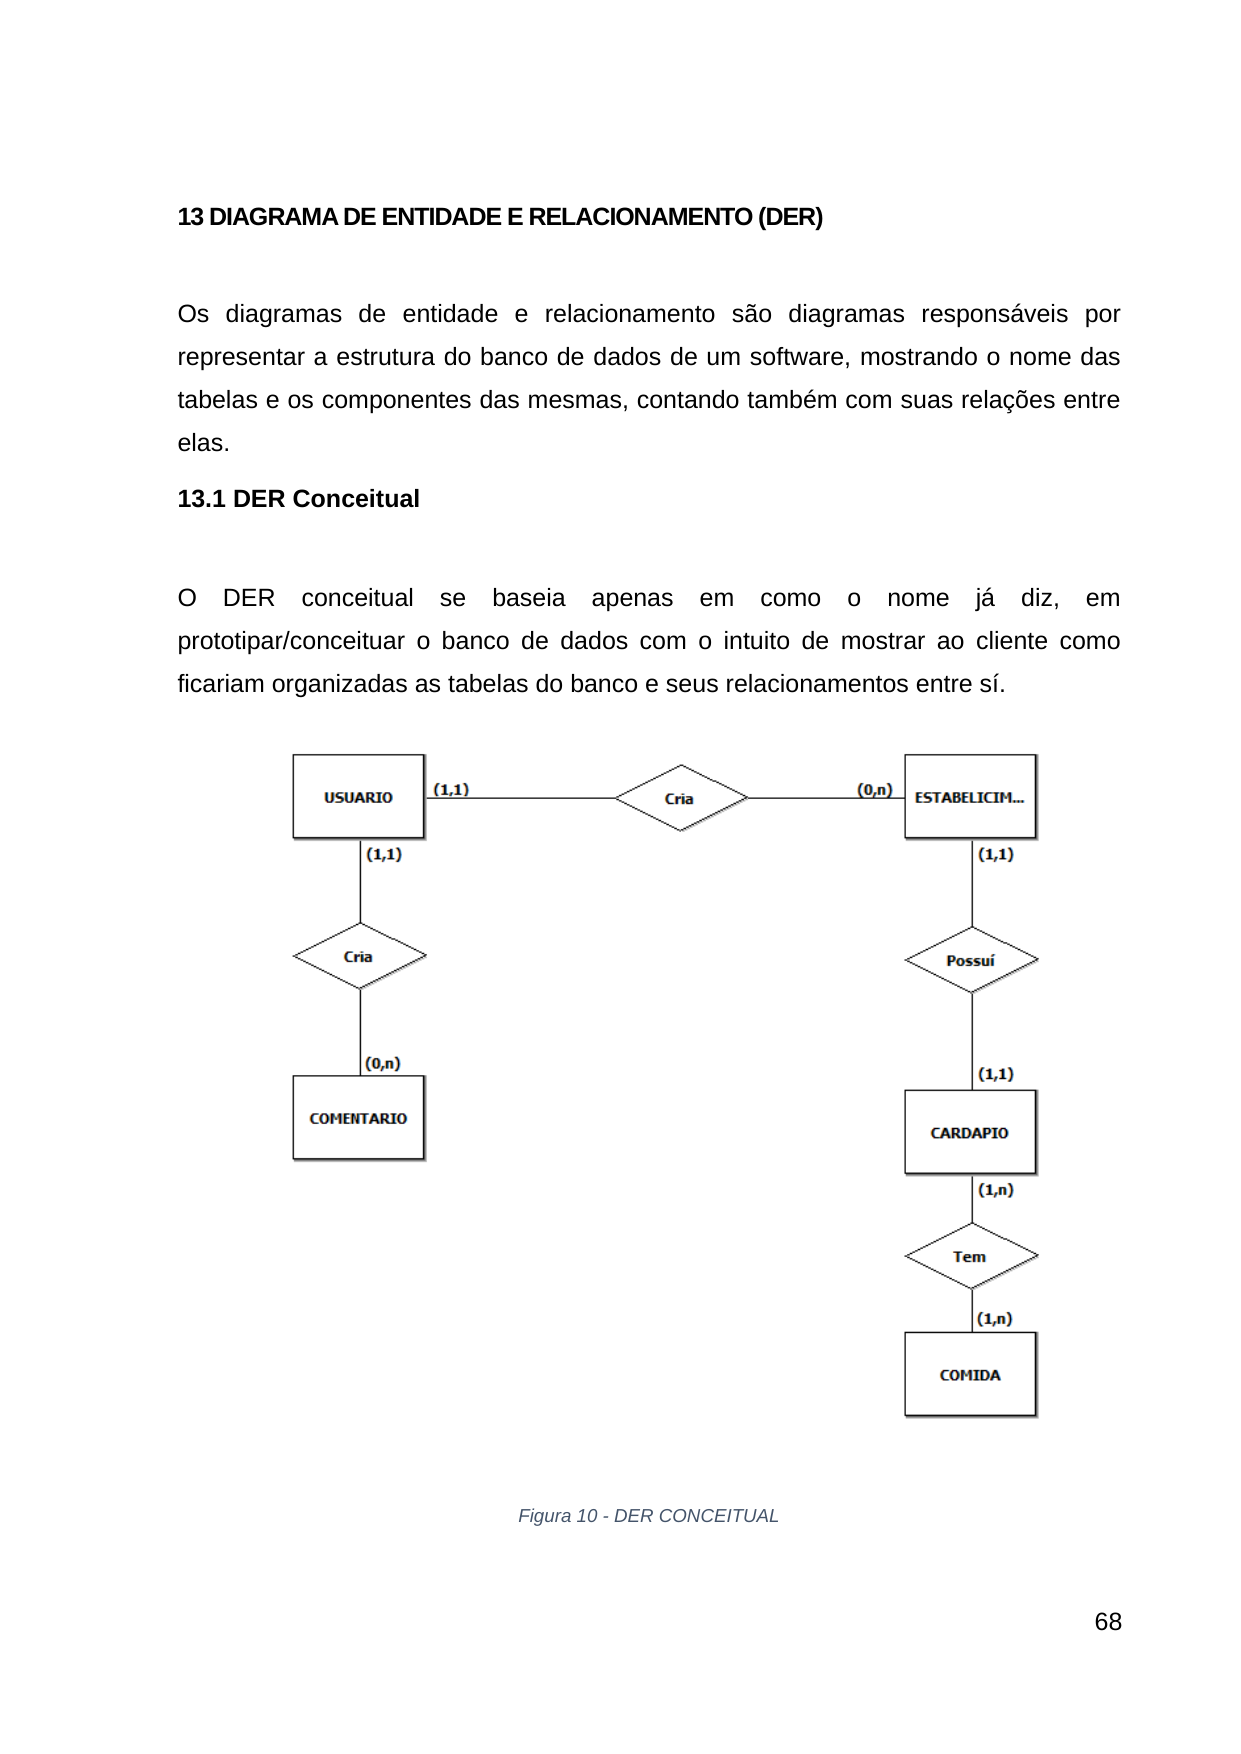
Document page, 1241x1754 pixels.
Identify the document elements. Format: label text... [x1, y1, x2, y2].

text Os diagramas de entidade e relacionamento são diagramas responsáveis por representar a estrutura do banco de dados de um software, mostrando o nome das tabelas e os componentes das mesmas, contando também com suas relações entre elas. [177, 299, 1122, 457]
text O DER conceitual se baseia apenas em como o nome já diz, em prototipar/conceituar o banco de dados com o intuito de mostrar ao cliente como ficariam organizadas as tabelas do banco e seus relacionamentos entre sí. [177, 583, 1122, 698]
subtitle 13.1 DER Conceitual [177, 484, 1122, 513]
subtitle 13 DIAGRAMA DE ENTIDADE E RELACIONAMENTO (DER) [177, 202, 1122, 231]
picture [177, 724, 1205, 1478]
